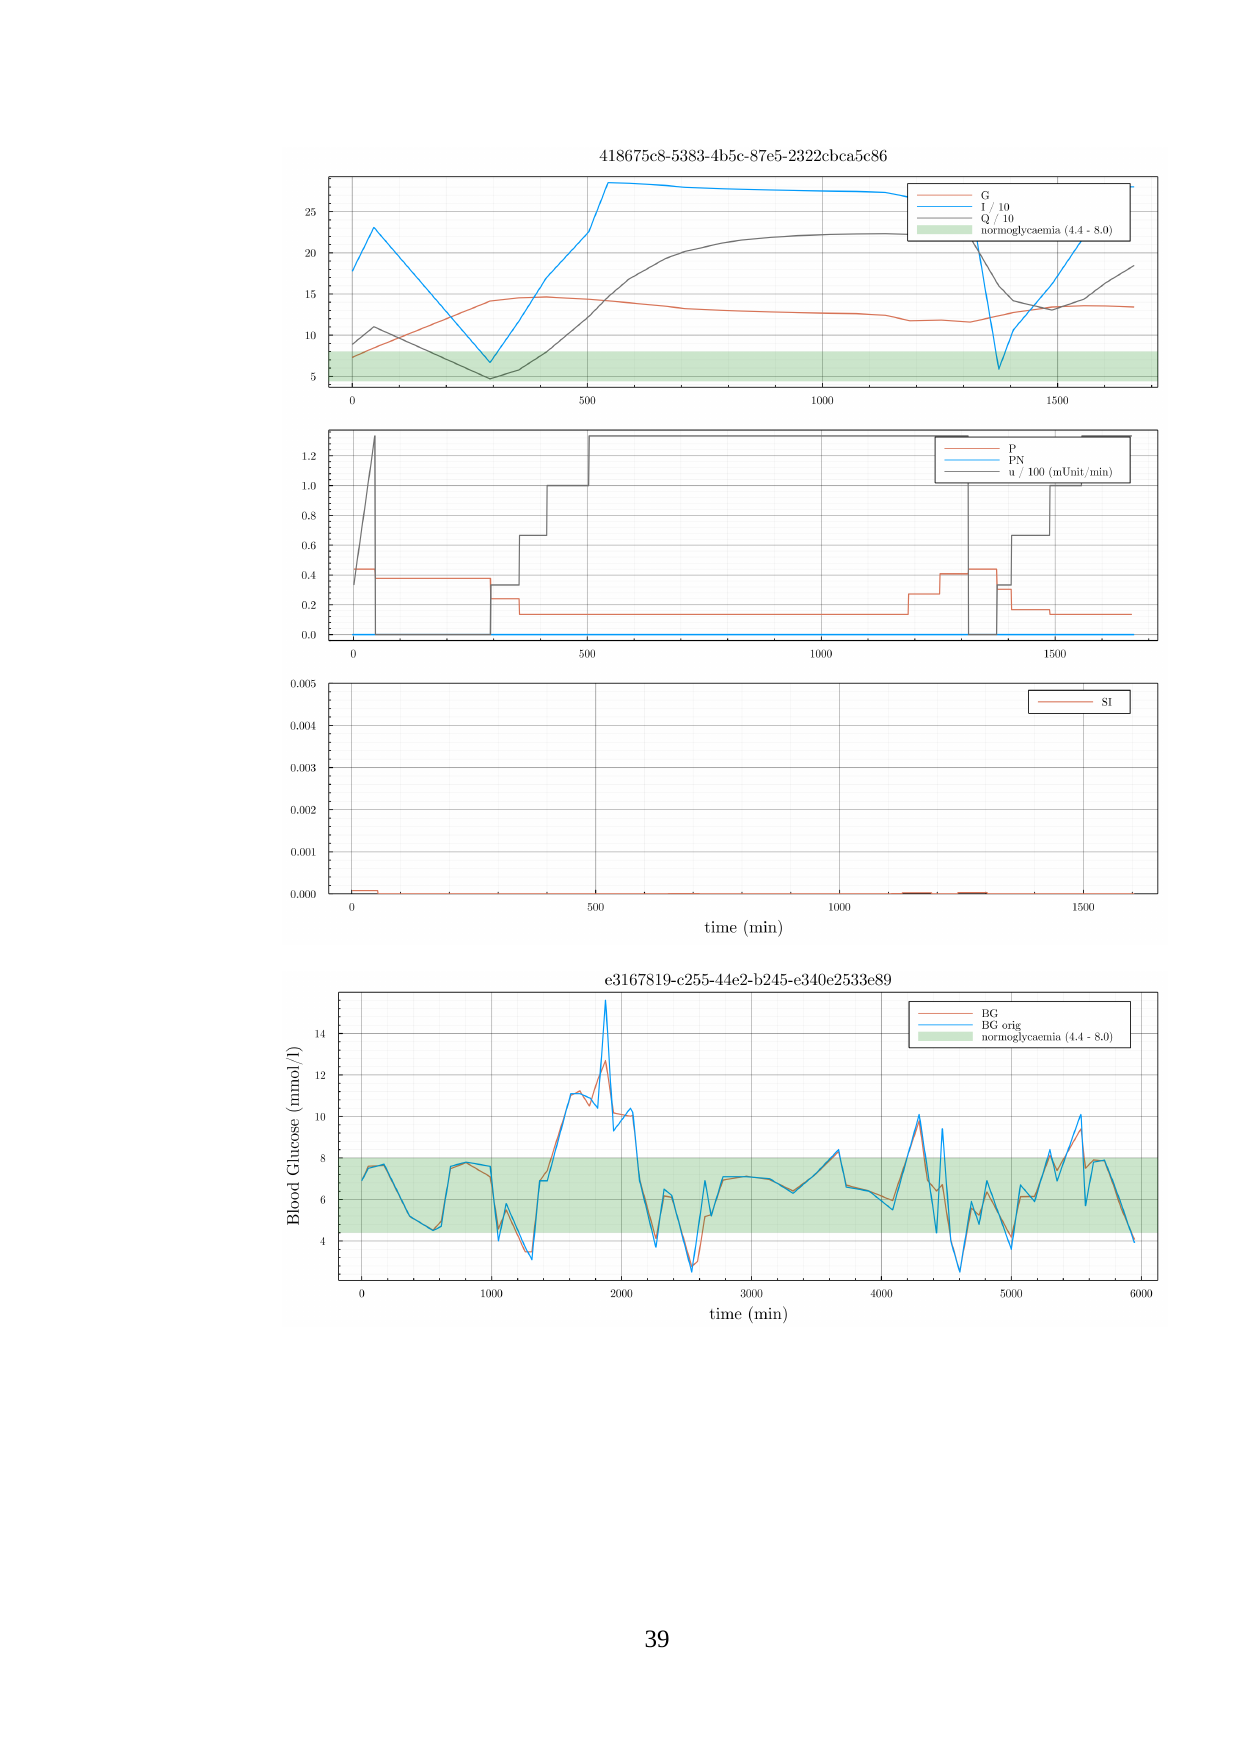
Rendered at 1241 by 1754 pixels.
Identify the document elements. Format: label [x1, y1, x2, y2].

picture [281, 147, 1168, 945]
picture [281, 971, 1168, 1327]
